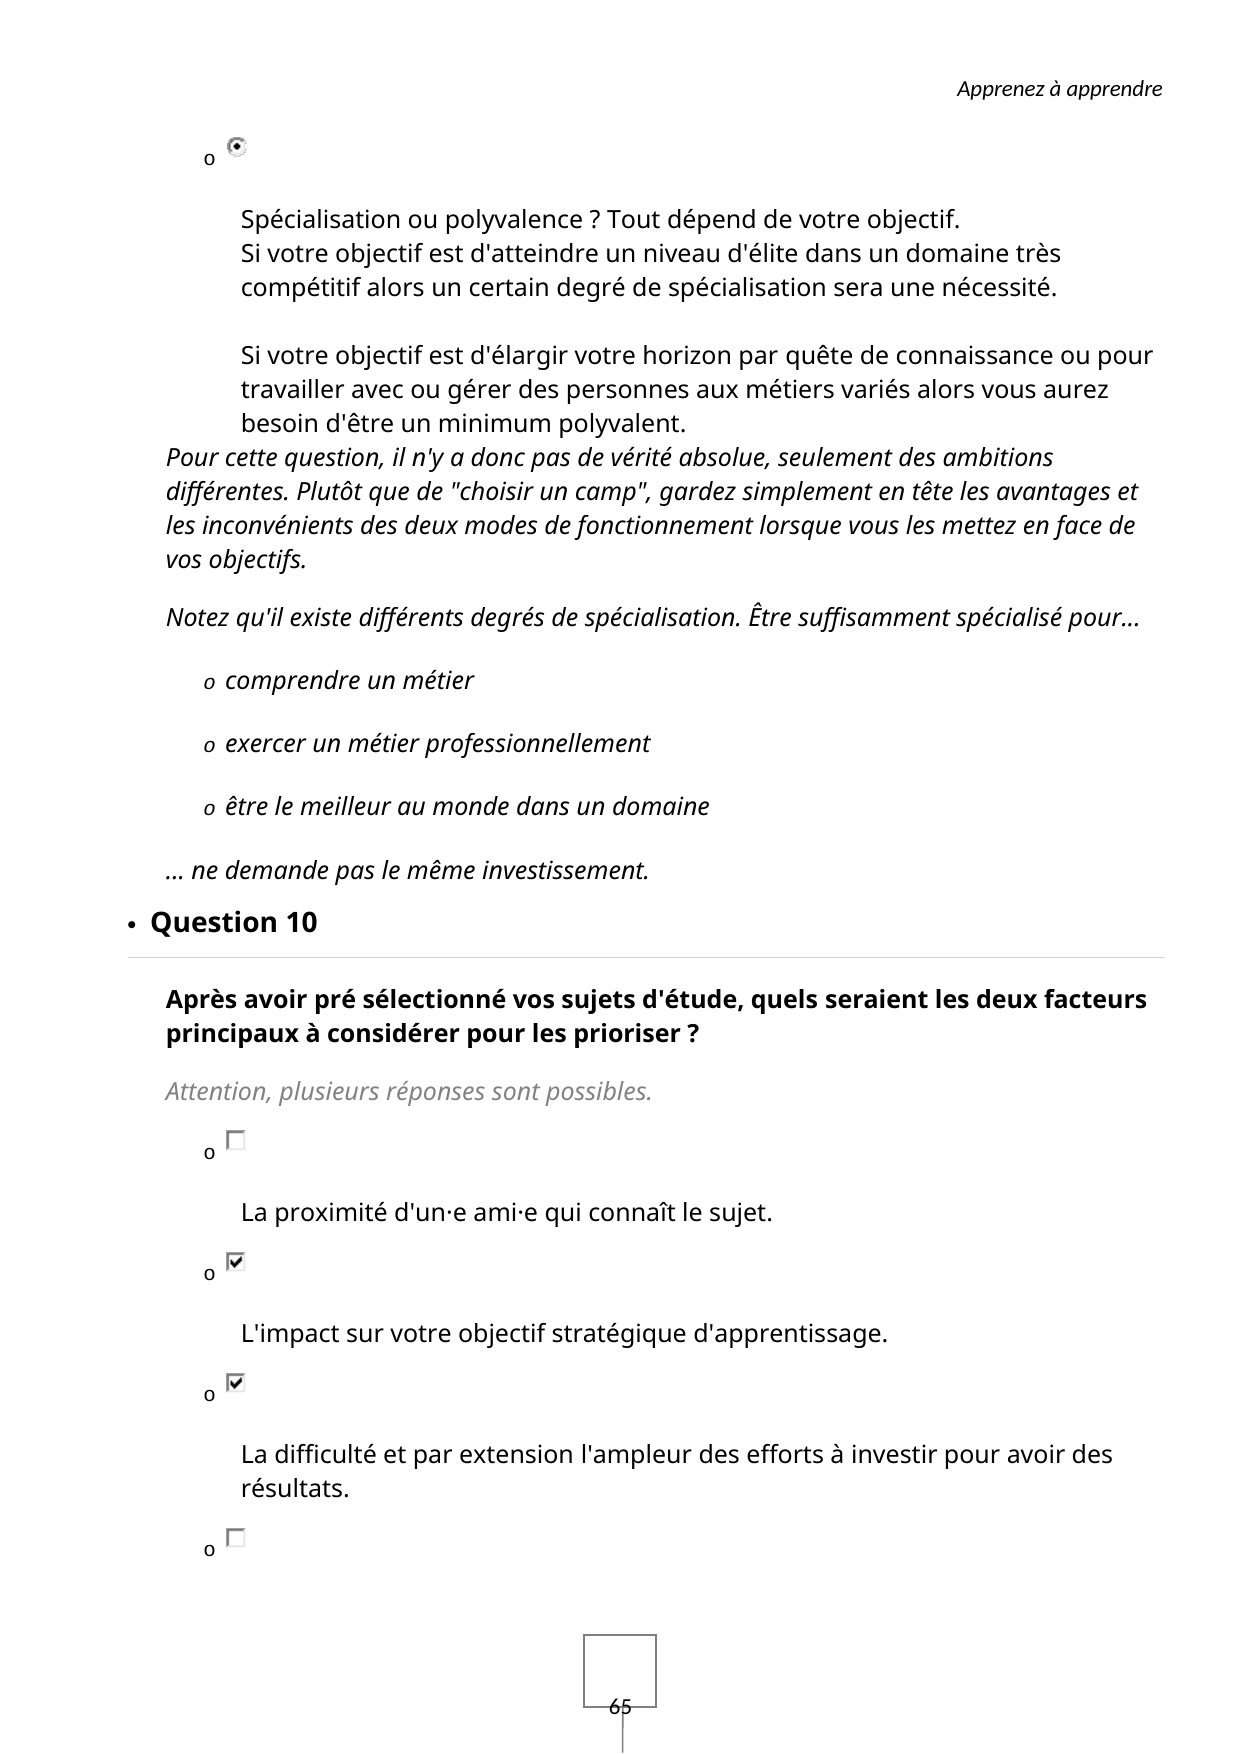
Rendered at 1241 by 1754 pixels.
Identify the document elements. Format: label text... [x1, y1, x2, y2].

text L'impact sur votre objectif stratégique d'apprentissage. [241, 1316, 1165, 1350]
subtitle Question 10 [128, 902, 1165, 957]
text Après avoir pré sélectionné vos sujets d'étude, quels seraient les deux facteurs principaux à considérer pour les prioriser ? [166, 982, 1165, 1050]
list être le meilleur au monde dans un domaine [203, 789, 1165, 823]
text Pour cette question, il n'y a donc pas de vérité absolue, seulement des ambitions différentes. Plutôt que de "choisir un camp", gardez simplement en tête les avantages et les inconvénients des deux modes de fonctionnement lorsque vous les mettez en face de vos objectifs. [166, 440, 1165, 576]
text Notez qu'il existe différents degrés de spécialisation. Être suffisamment spécialisé pour... [166, 599, 1165, 633]
text Si votre objectif est d'élargir votre horizon par quête de connaissance ou pour travailler avec ou gérer des personnes aux métiers variés alors vous aurez besoin d'être un minimum polyvalent. [241, 337, 1165, 440]
text ... ne demande pas le même investissement. [166, 852, 1165, 886]
list comprendre un métier [203, 663, 1165, 697]
text La difficulté et par extension l'ampleur des efforts à investir pour avoir des résultats. [241, 1437, 1165, 1505]
text Attention, plusieurs réponses sont possibles. [166, 1073, 1165, 1108]
text Spécialisation ou polyvalence ? Tout dépend de votre objectif. [241, 201, 1165, 235]
list exercer un métier professionnellement [203, 726, 1165, 760]
text La proximité d'un·e ami·e qui connaît le sujet. [241, 1195, 1165, 1229]
text Si votre objectif est d'atteindre un niveau d'élite dans un domaine très compétitif alors un certain degré de spécialisation sera une nécessité. [241, 235, 1165, 303]
